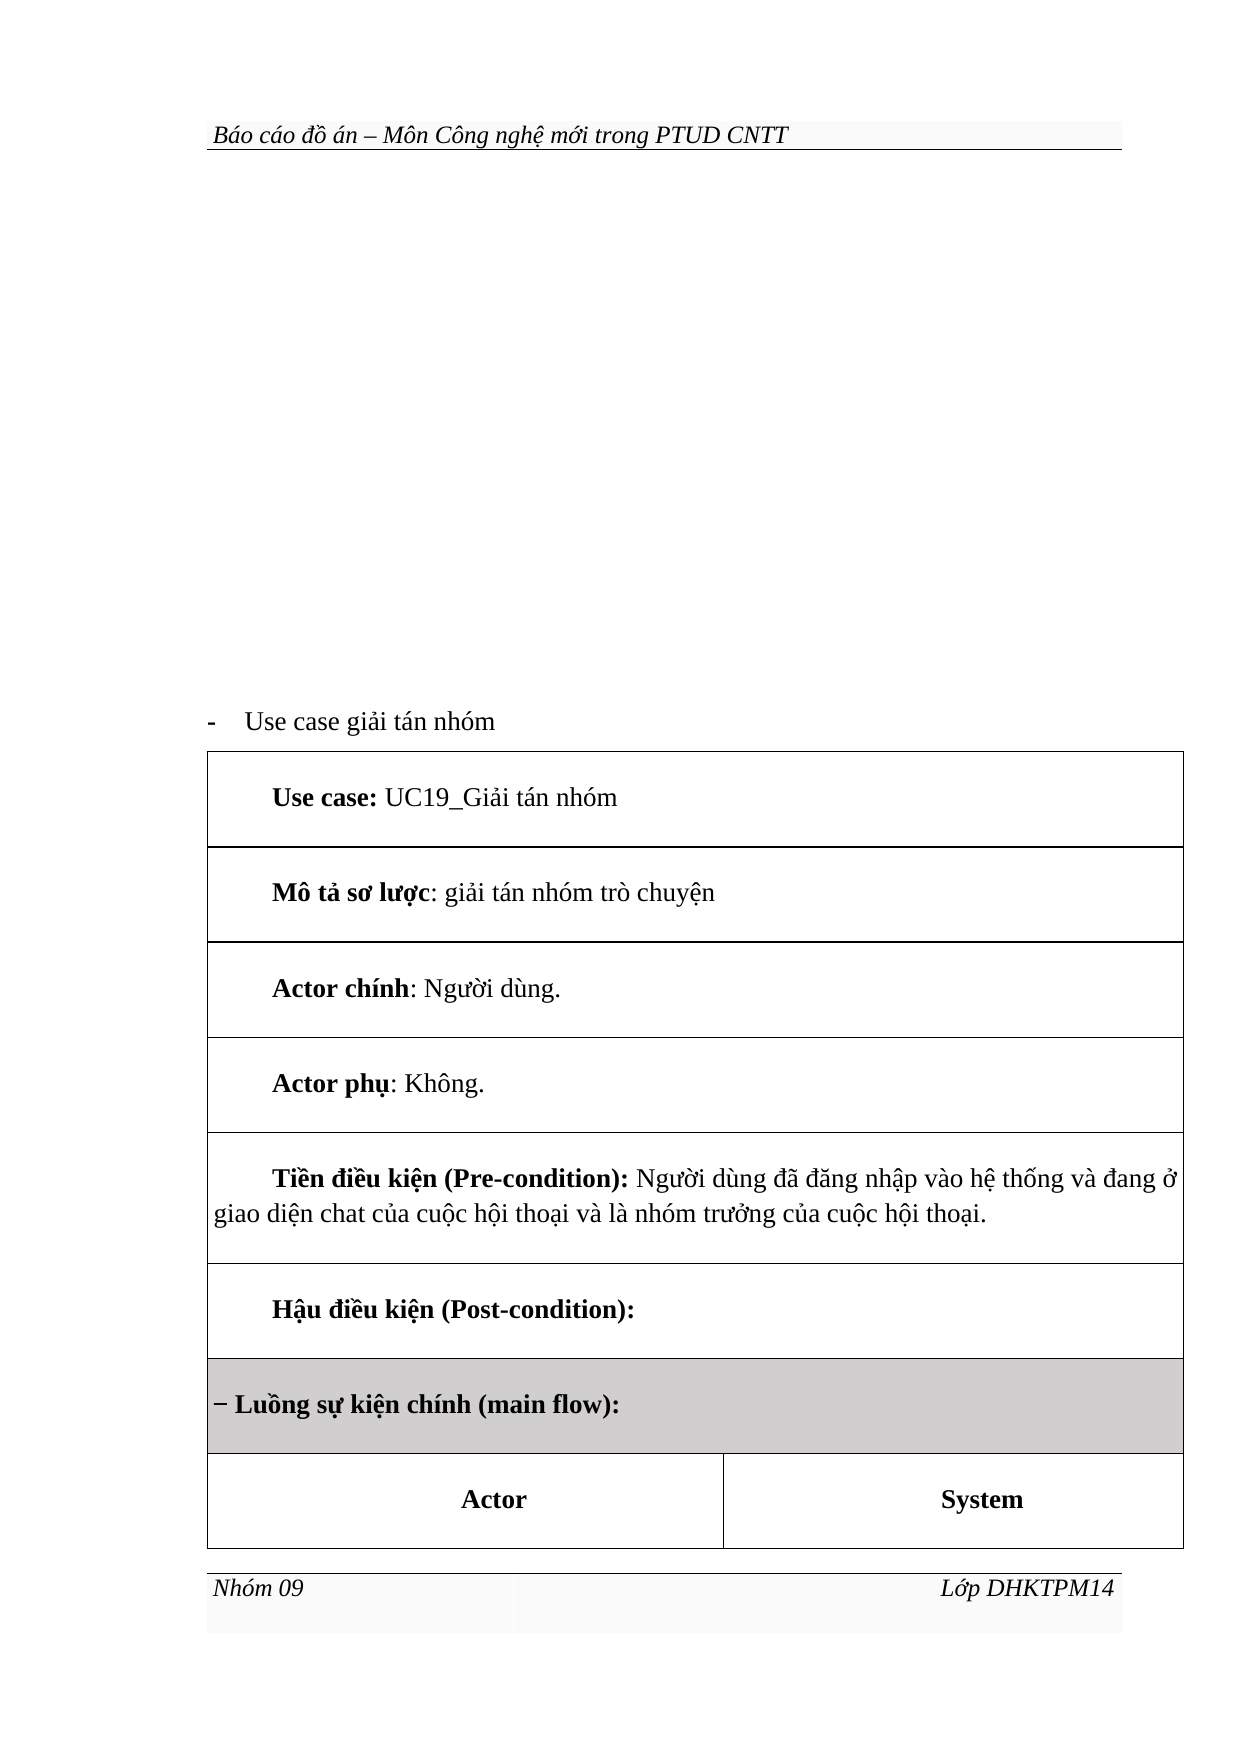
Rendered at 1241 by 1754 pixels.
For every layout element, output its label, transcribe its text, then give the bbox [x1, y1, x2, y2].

table_cell Actor chính: Người dùng. [208, 943, 1183, 1037]
table_cell Actor phụ: Không. [208, 1038, 1183, 1132]
table_cell Tiền điều kiện (Pre-condition): Người dùng đã đăng nhập vào hệ thống và đang ở giao diện chat của cuộc hội thoại và là nhóm trưởng của cuộc hội thoại. [208, 1133, 1183, 1262]
table_cell Hậu điều kiện (Post-condition): [208, 1264, 1183, 1358]
table_cell Mô tả sơ lược: giải tán nhóm trò chuyện [208, 848, 1183, 941]
list Use case giải tán nhóm [207, 704, 1122, 736]
table_cell Actor [208, 1454, 723, 1548]
table_cell System [724, 1454, 1183, 1548]
table_cell Luồng sự kiện chính (main flow): [208, 1359, 1183, 1453]
table_header Use case: UC19_Giải tán nhóm [208, 752, 1183, 846]
